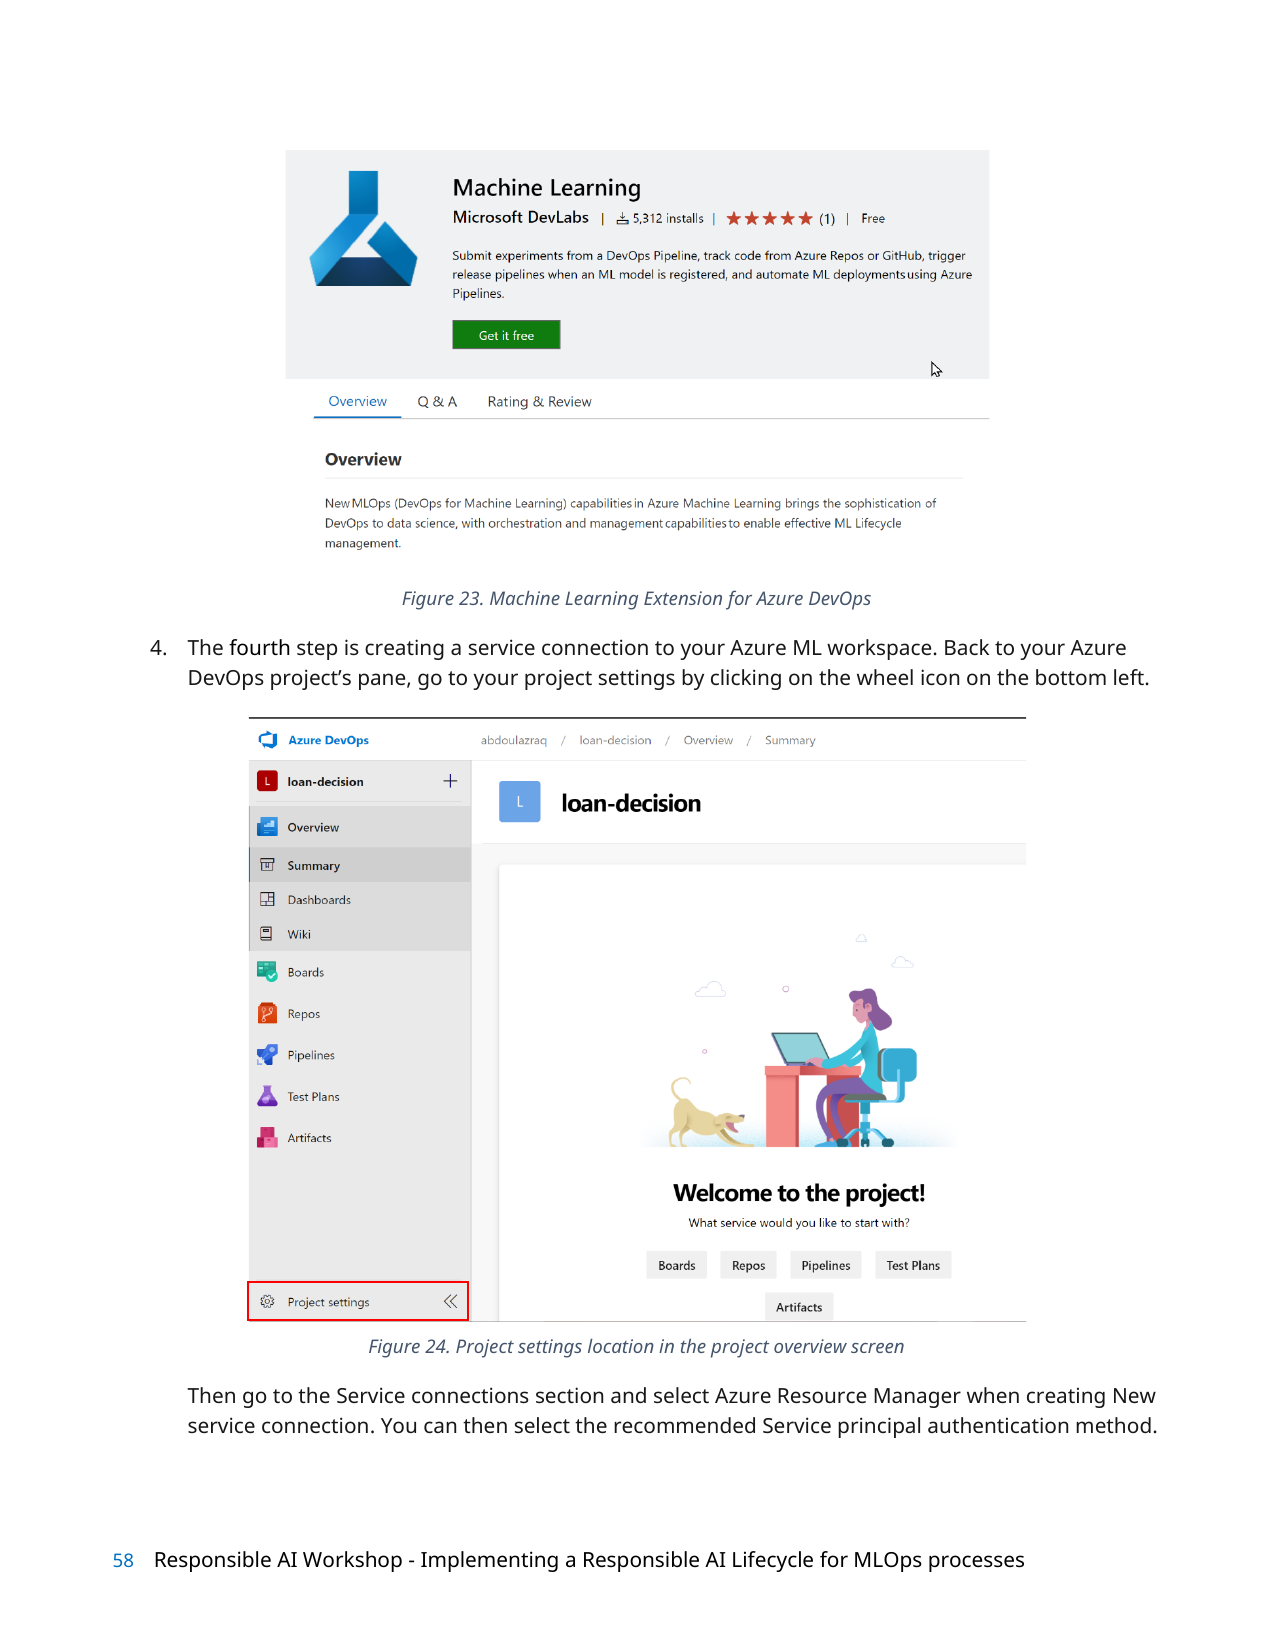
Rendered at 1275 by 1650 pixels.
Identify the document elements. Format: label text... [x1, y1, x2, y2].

picture [248, 717, 1027, 1322]
text Then go to the Service connections section and select Azure Resource Manager when creating New service connection. You can then select the recommended Service principal authentication method. [187, 1381, 1162, 1439]
list The fourth step is creating a service connection to your Azure ML workspace. Back to your Azure DevOps project’s pane, go to your project settings by clicking on the wheel icon on the bottom left. [150, 633, 1162, 691]
picture [285, 150, 990, 573]
picture [249, 1283, 467, 1319]
